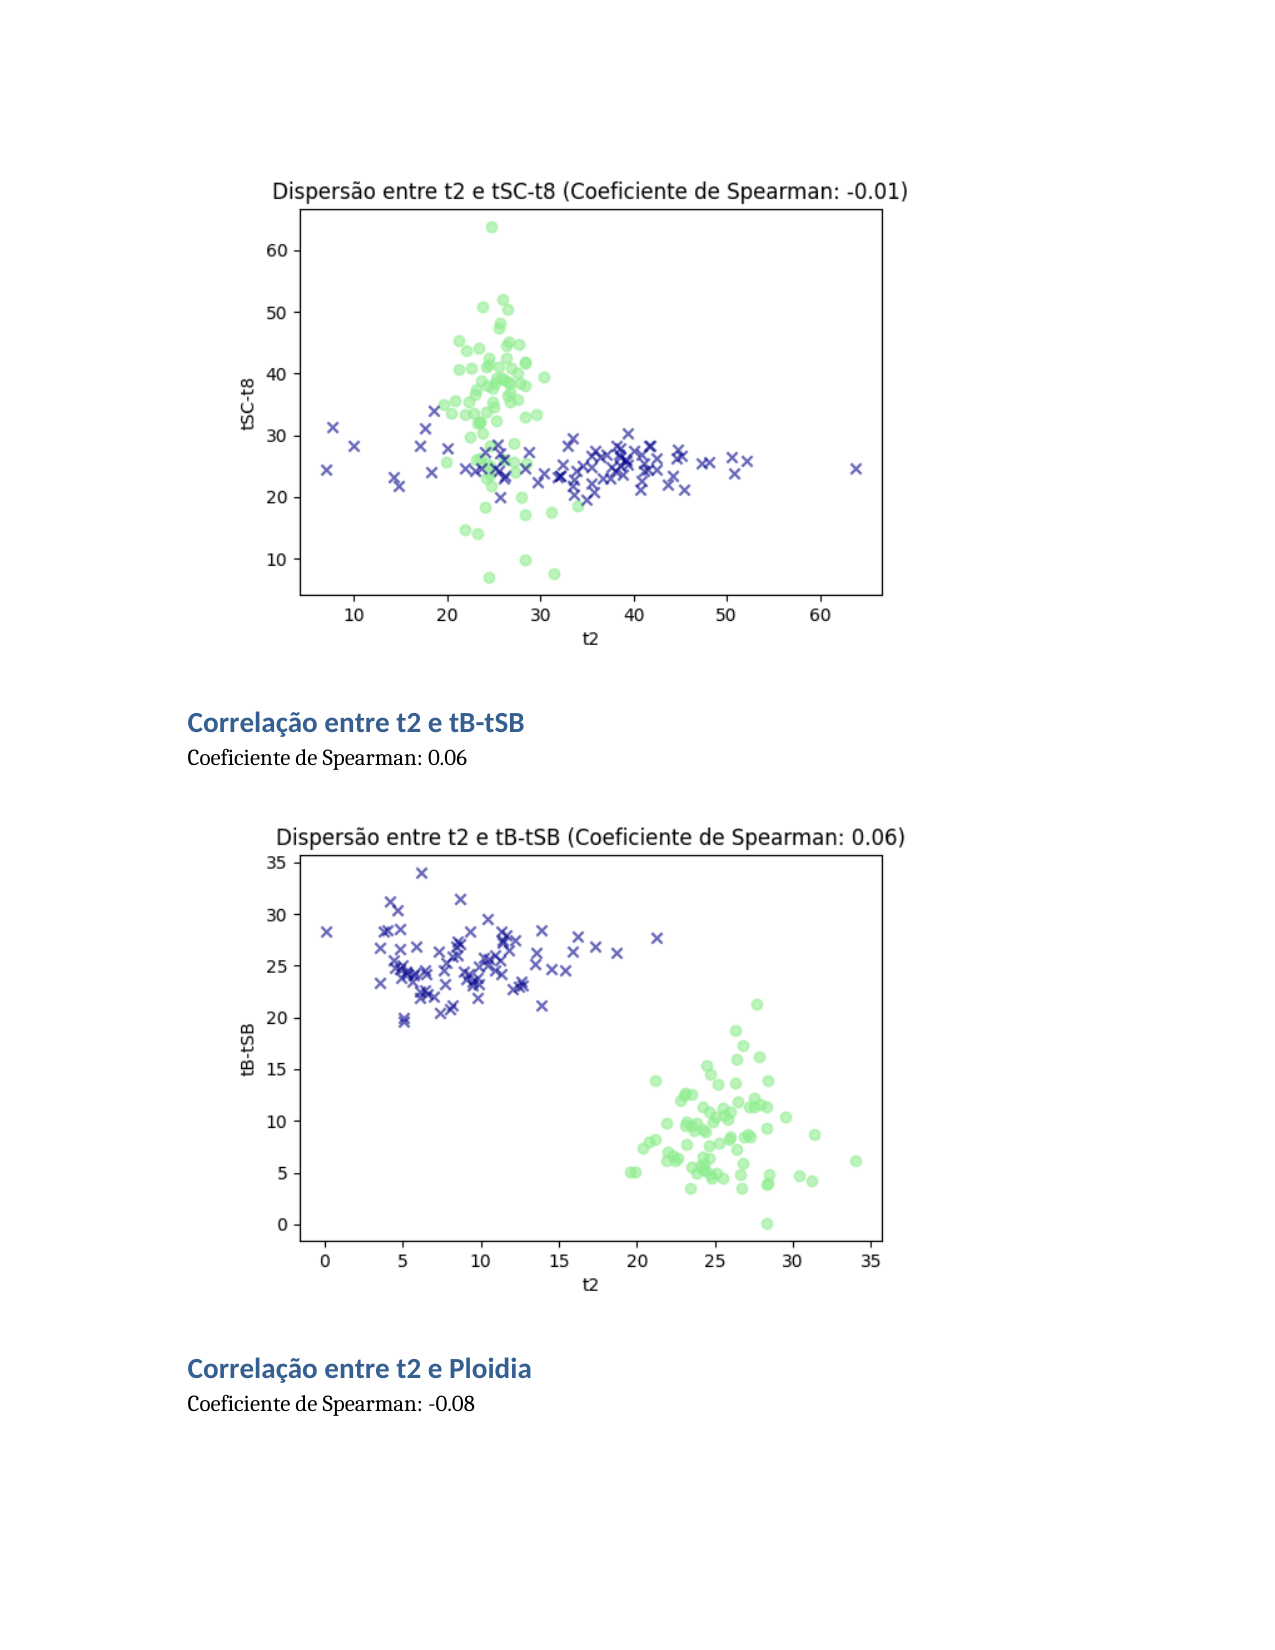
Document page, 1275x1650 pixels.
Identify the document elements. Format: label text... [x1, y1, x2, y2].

picture [206, 150, 957, 650]
subtitle Correlação entre t2 e Ploidia [187, 1350, 1087, 1385]
text Coeficiente de Spearman: 0.06 [187, 745, 1087, 771]
subtitle Correlação entre t2 e tB-tSB [187, 704, 1087, 739]
picture [206, 795, 957, 1296]
text Coeficiente de Spearman: -0.08 [187, 1391, 1087, 1417]
